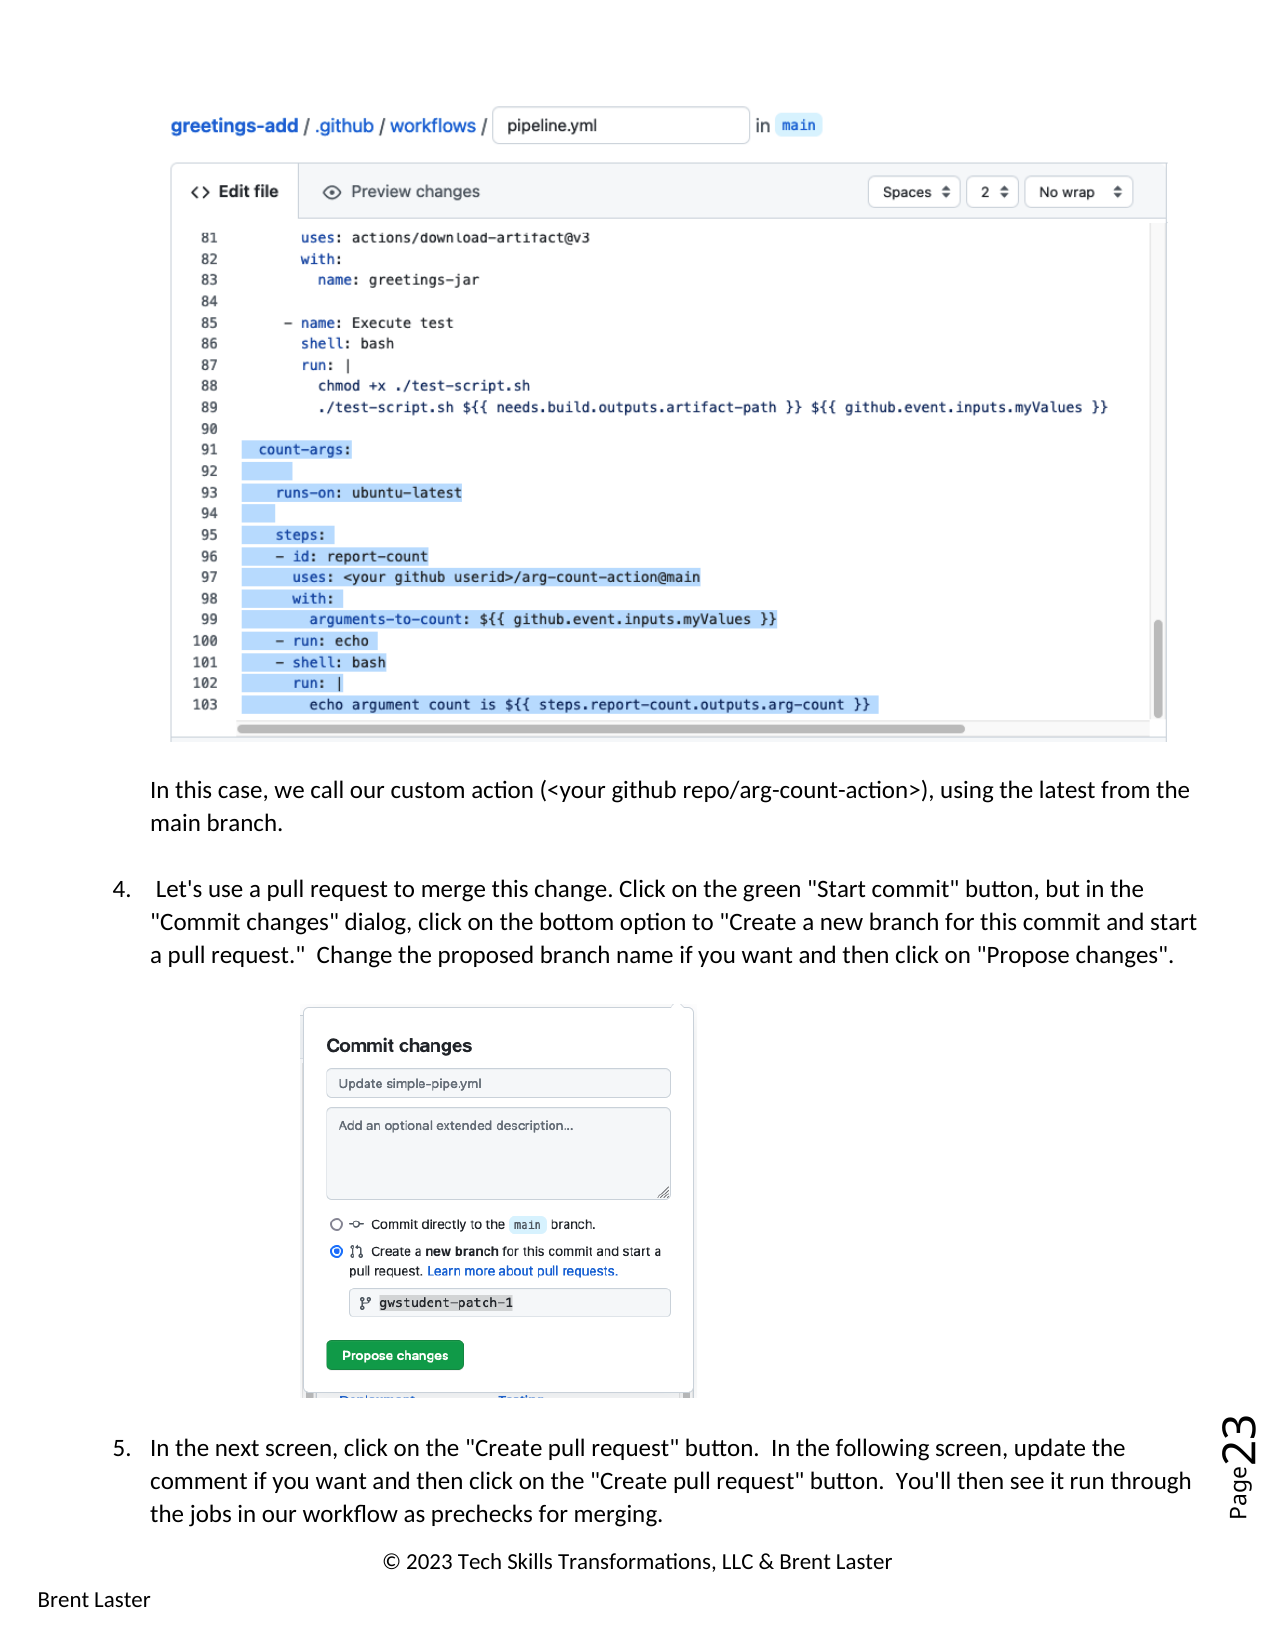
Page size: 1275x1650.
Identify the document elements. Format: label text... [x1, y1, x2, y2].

list In the next screen, click on the "Create pull request" button. In the following screen, update the comment if you want and then click on the "Create pull request" button. You'll then see it run through the jobs in our workflow as prechecks for merging. [112, 1432, 1200, 1529]
picture [150, 103, 1168, 742]
text In this case, we call our custom action (<your github repo/arg-count-action>), using the latest from the main branch. [150, 774, 1200, 838]
list Let's use a pull request to merge this change. Click on the green "Start commit" button, but in the "Commit changes" dialog, click on the bottom option to "Create a new branch for this commit and start a pull request." Change the proposed branch name if you want and then click on "Propose changes". [112, 873, 1200, 969]
picture [300, 1004, 698, 1398]
